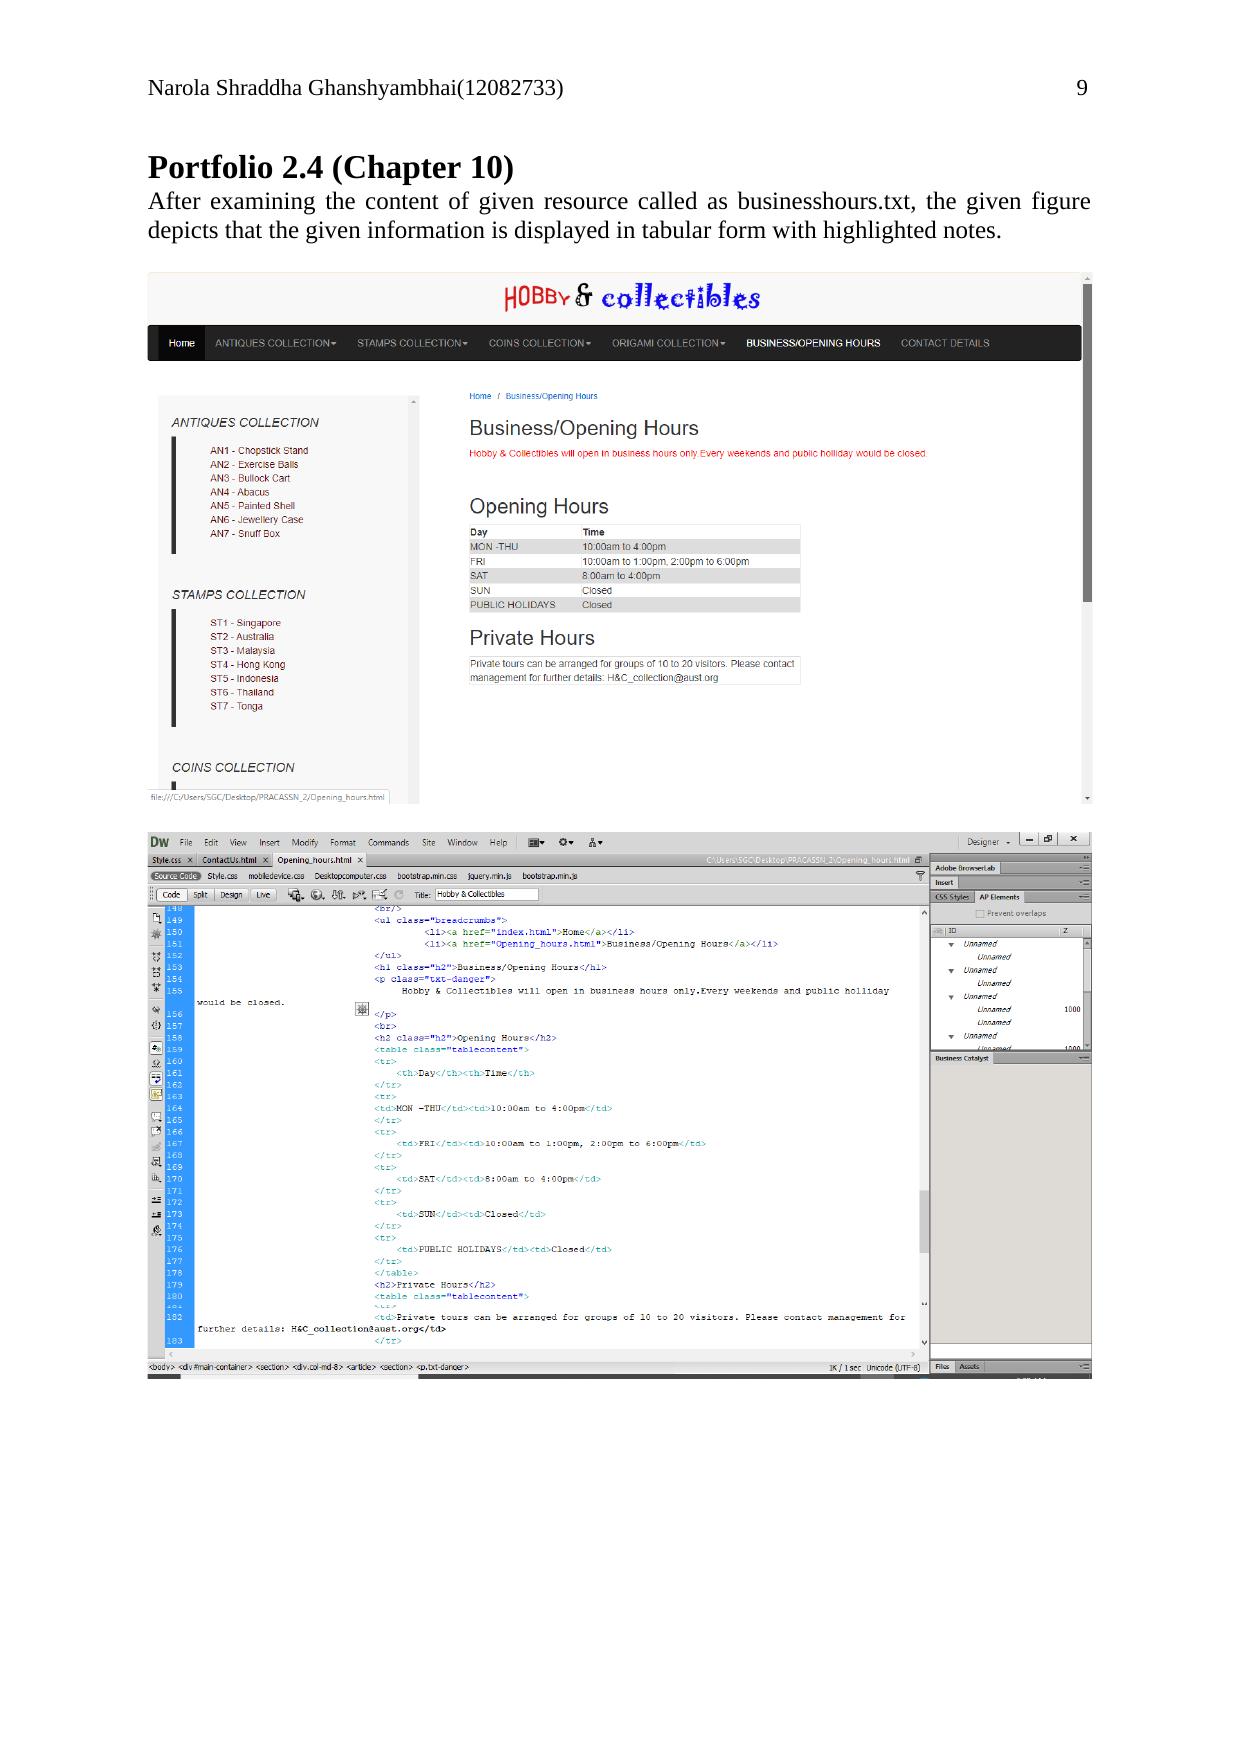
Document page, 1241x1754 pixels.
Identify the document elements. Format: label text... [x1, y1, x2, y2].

text Portfolio 2.4 (Chapter 10) [148, 148, 1092, 186]
picture [147, 832, 1092, 1379]
picture [147, 272, 1093, 804]
text After examining the content of given resource called as businesshours.txt, the given figure depicts that the given information is displayed in tabular form with highlighted notes. [148, 186, 1092, 243]
